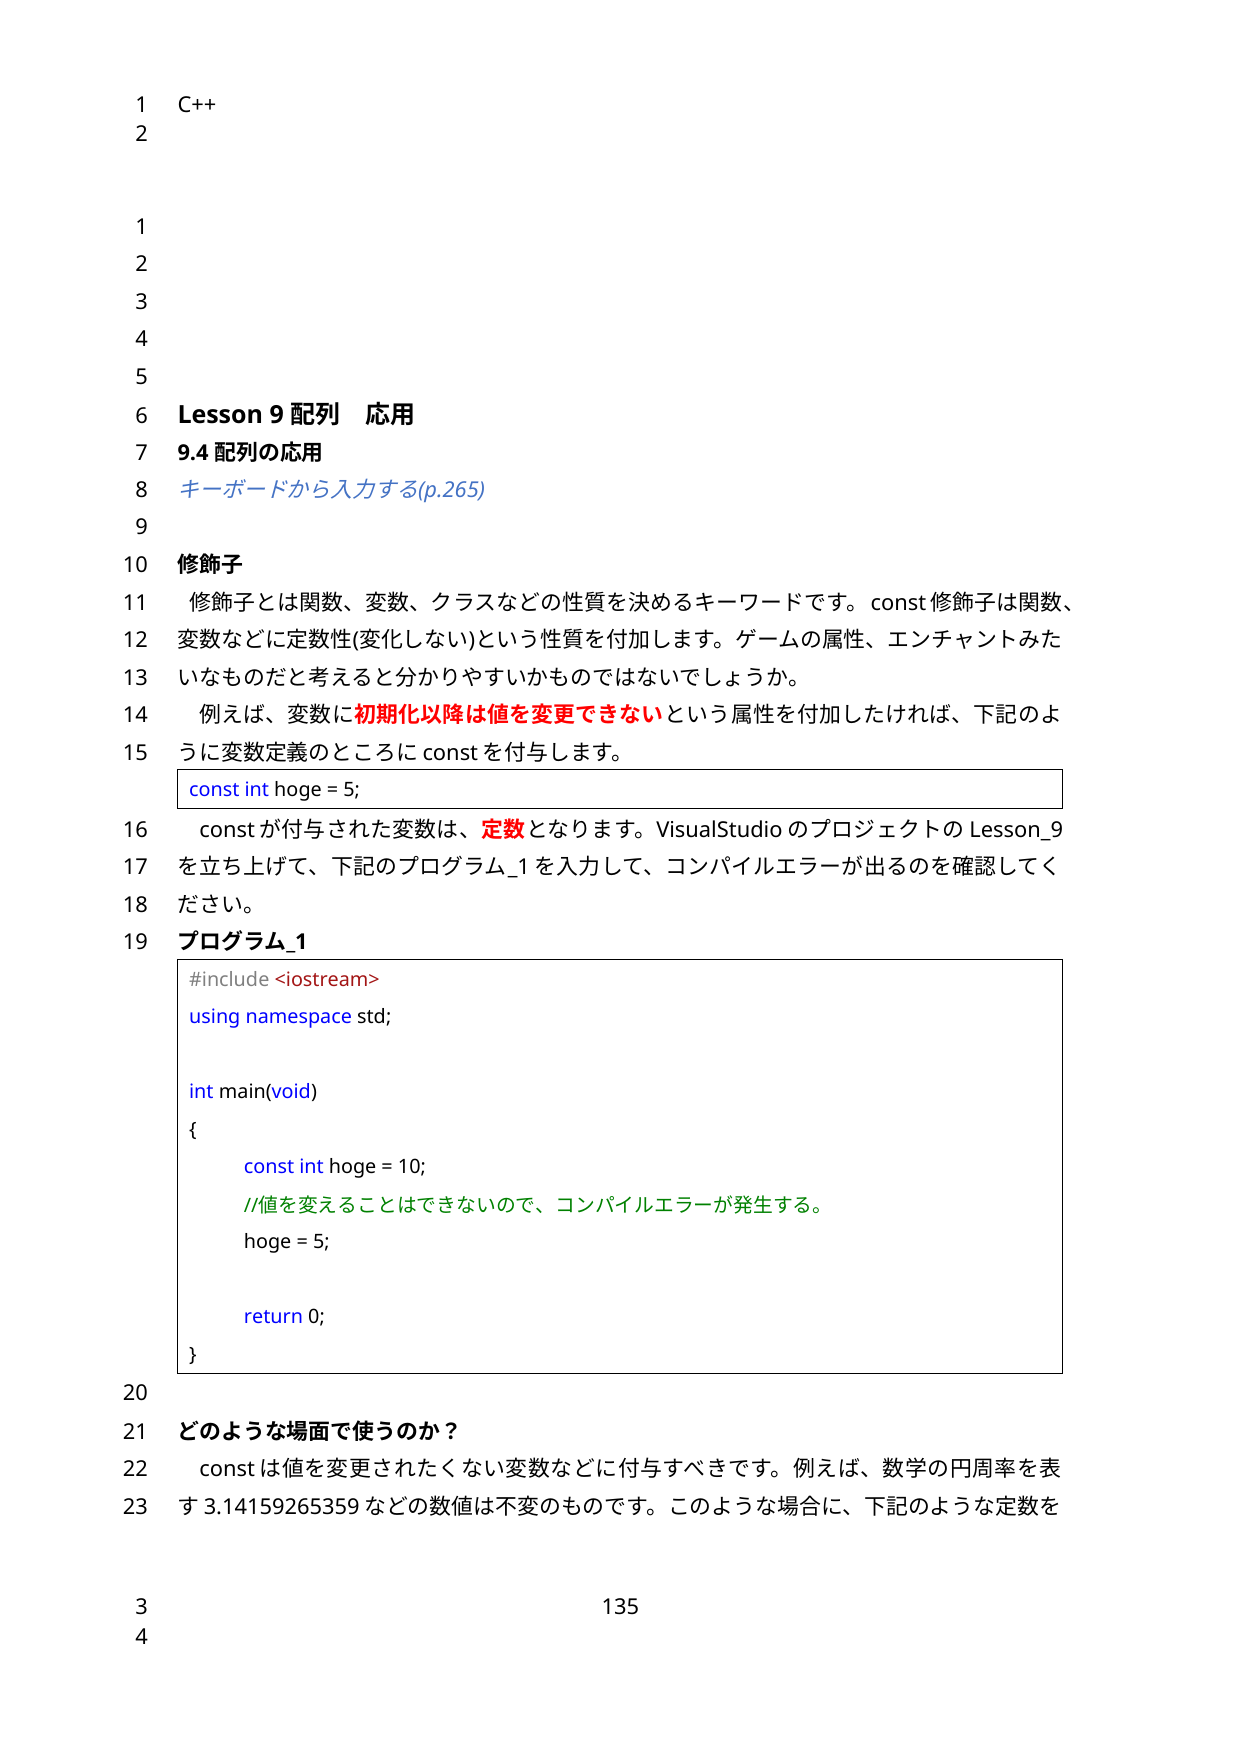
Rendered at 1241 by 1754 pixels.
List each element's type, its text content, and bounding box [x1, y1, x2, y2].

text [177, 1448, 1063, 1523]
text プログラム_1 [177, 921, 1063, 959]
table_header #include <iostream> using namespace std; int main(void) { const int hoge = 10; //値を変えることはできないので、コンパイルエラーが発生する。 hoge = 5; return 0; } [178, 960, 1062, 1372]
text constが付与された変数は、定数となります。VisualStudioのプロジェクトのLesson_9を立ち上げて、下記のプログラム_1を入力して、コンパイルエラーが出るのを確認してください。 [177, 809, 1063, 921]
text 例えば、変数に初期化以降は値を変更できないという属性を付加したければ、下記のように変数定義のところにconstを付与します。 [177, 694, 1063, 769]
text キーボードから入力する(p.265) [177, 469, 1063, 507]
text 修飾子とは関数、変数、クラスなどの性質を決めるキーワードです。const修飾子は関数、変数などに定数性(変化しない)という性質を付加します。ゲームの属性、エンチャントみたいなものだと考えると分かりやすいかものではないでしょうか。 [177, 582, 1063, 694]
table_header const int hoge = 5; [178, 770, 1062, 808]
text どのような場面で使うのか？ [177, 1411, 1063, 1448]
subtitle Lesson 9 配列 応用 [177, 394, 1063, 432]
text 修飾子 [177, 544, 1063, 582]
subtitle 9.4 配列の応用 [177, 432, 1063, 469]
